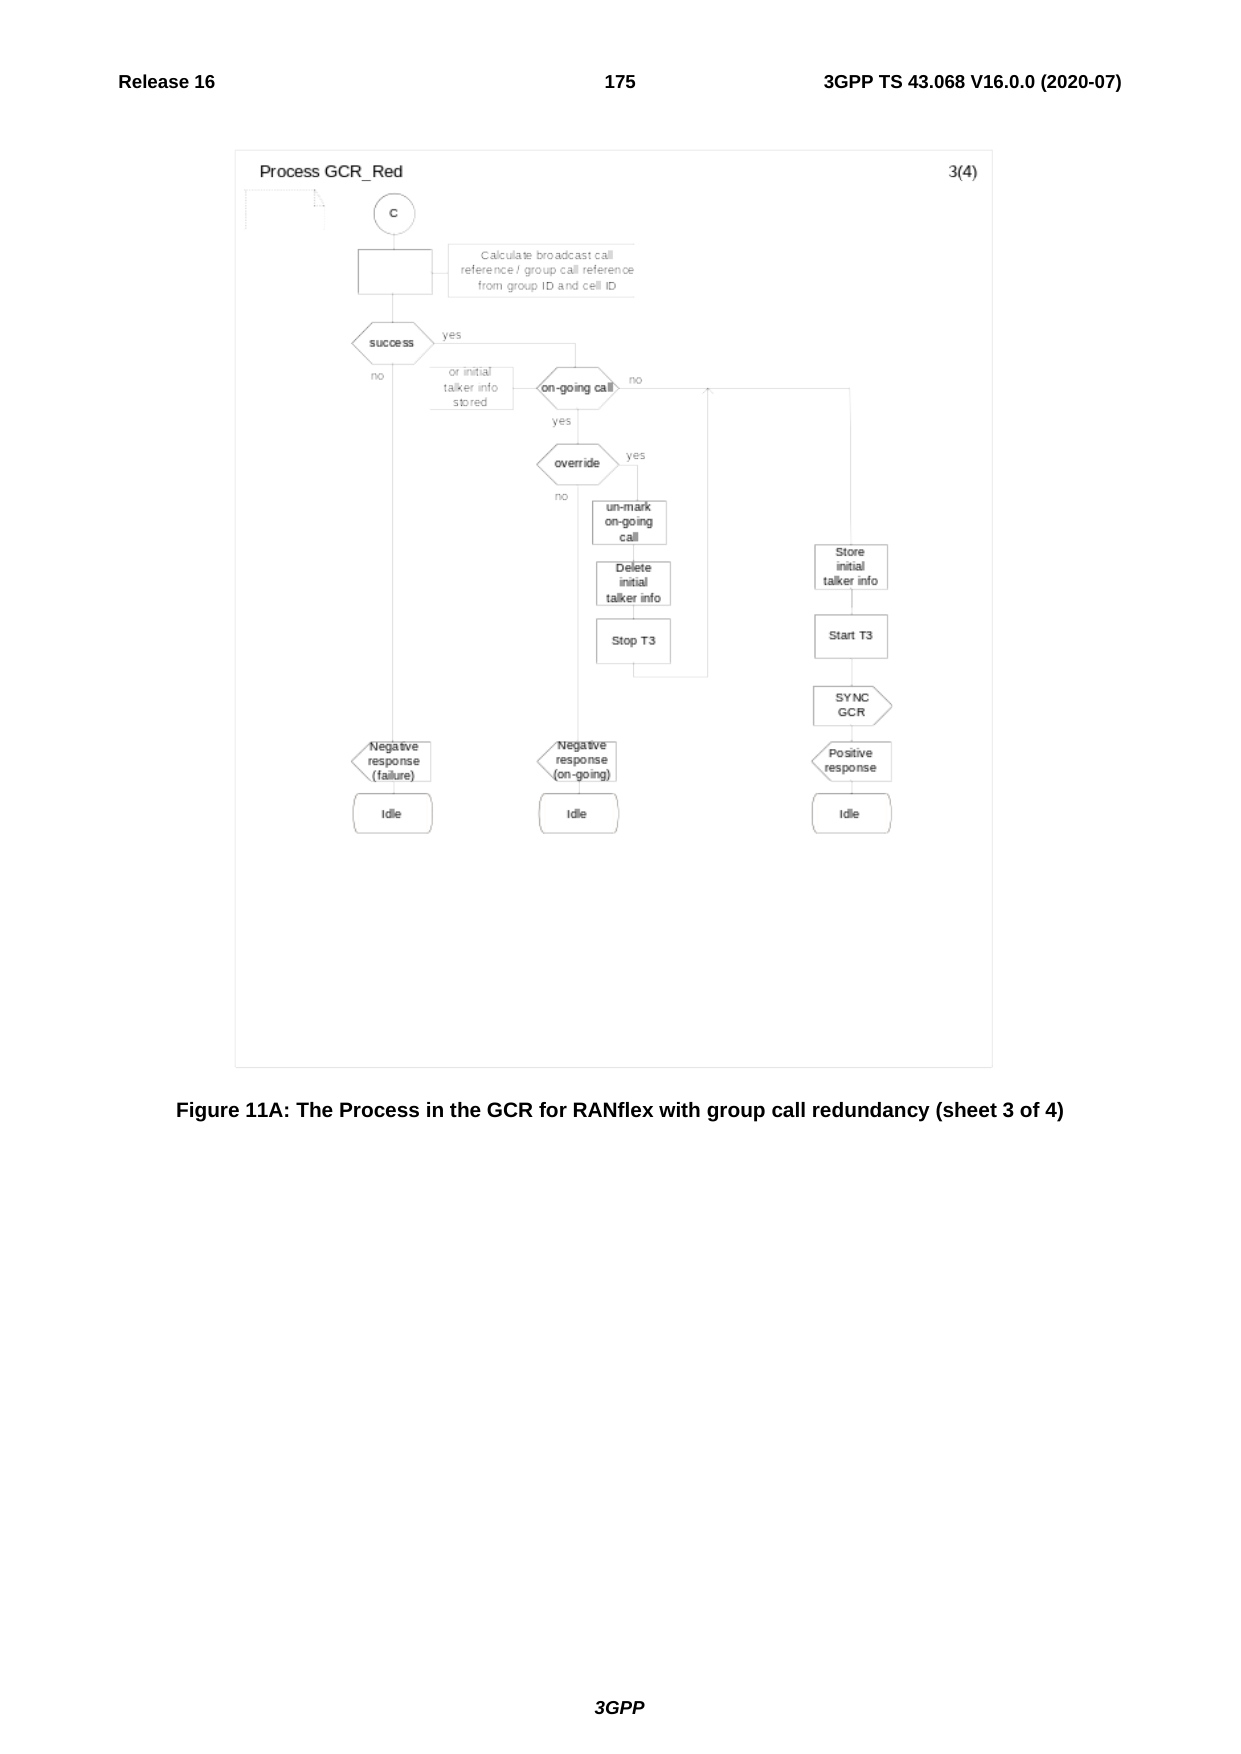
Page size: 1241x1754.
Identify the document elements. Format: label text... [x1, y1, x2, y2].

text Figure 11A: The Process in the GCR for RANflex with group call redundancy (sheet 3 of 4) [118, 1097, 1122, 1121]
